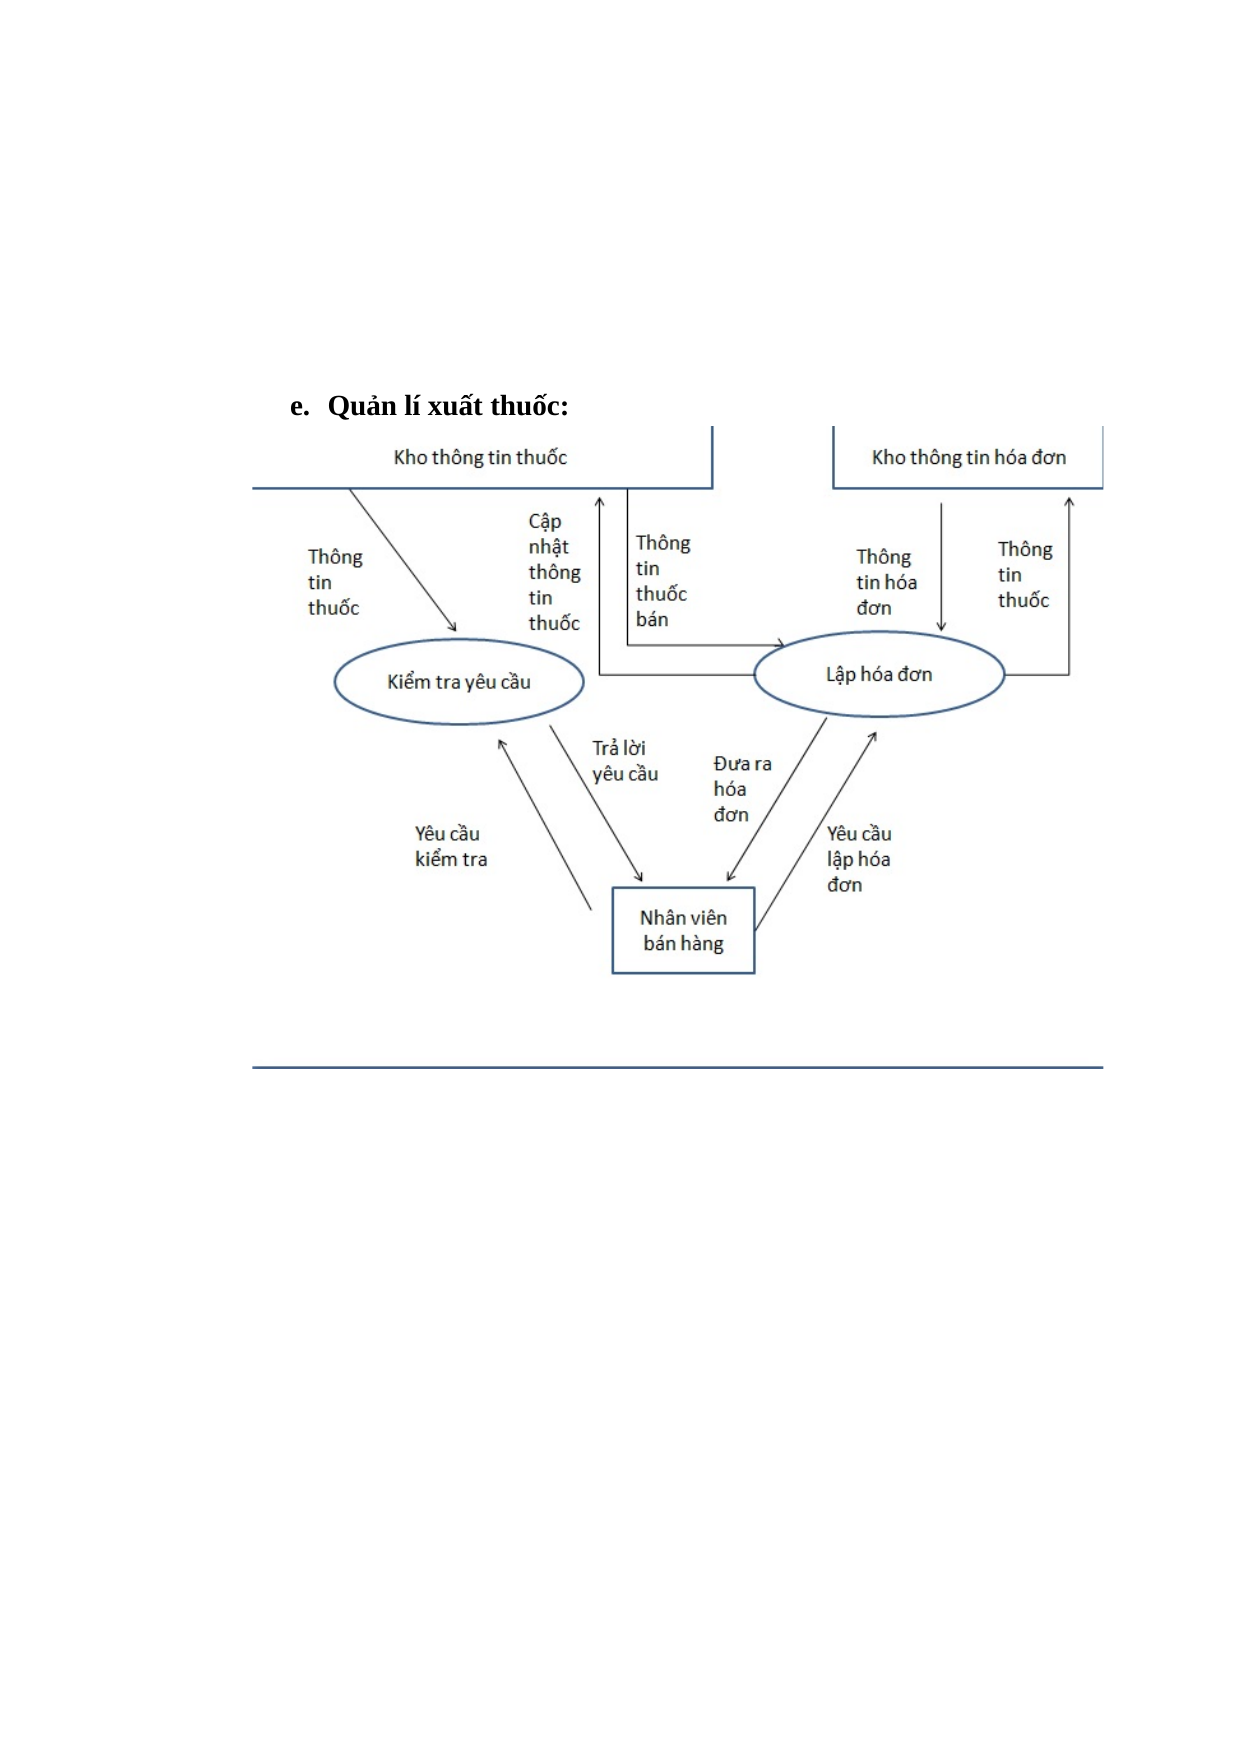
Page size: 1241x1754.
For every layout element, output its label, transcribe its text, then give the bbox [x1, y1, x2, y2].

list Quản lí xuất thuốc: [290, 388, 1122, 421]
picture [252, 426, 1104, 1069]
